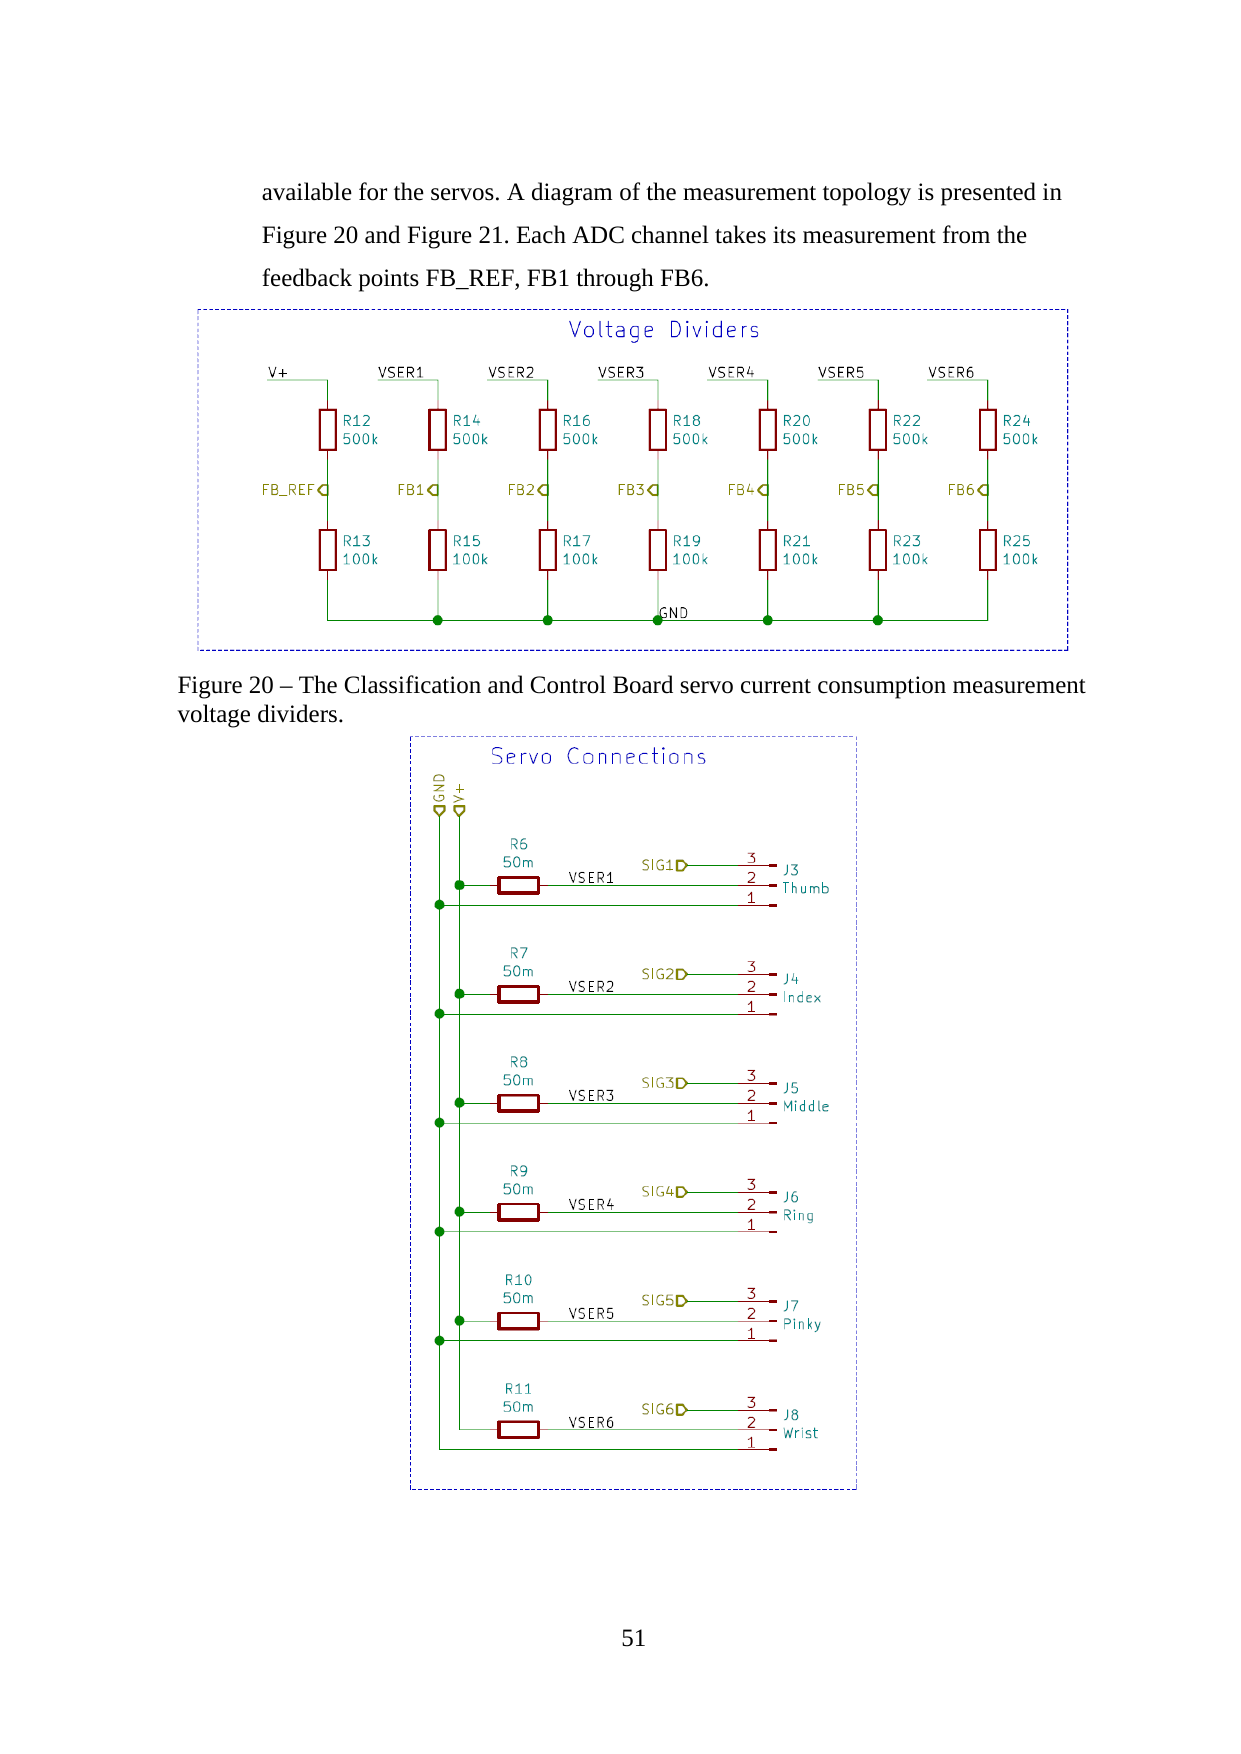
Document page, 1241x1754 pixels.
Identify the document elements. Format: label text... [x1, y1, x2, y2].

picture [402, 728, 866, 1502]
picture [194, 305, 1073, 656]
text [262, 177, 1090, 292]
